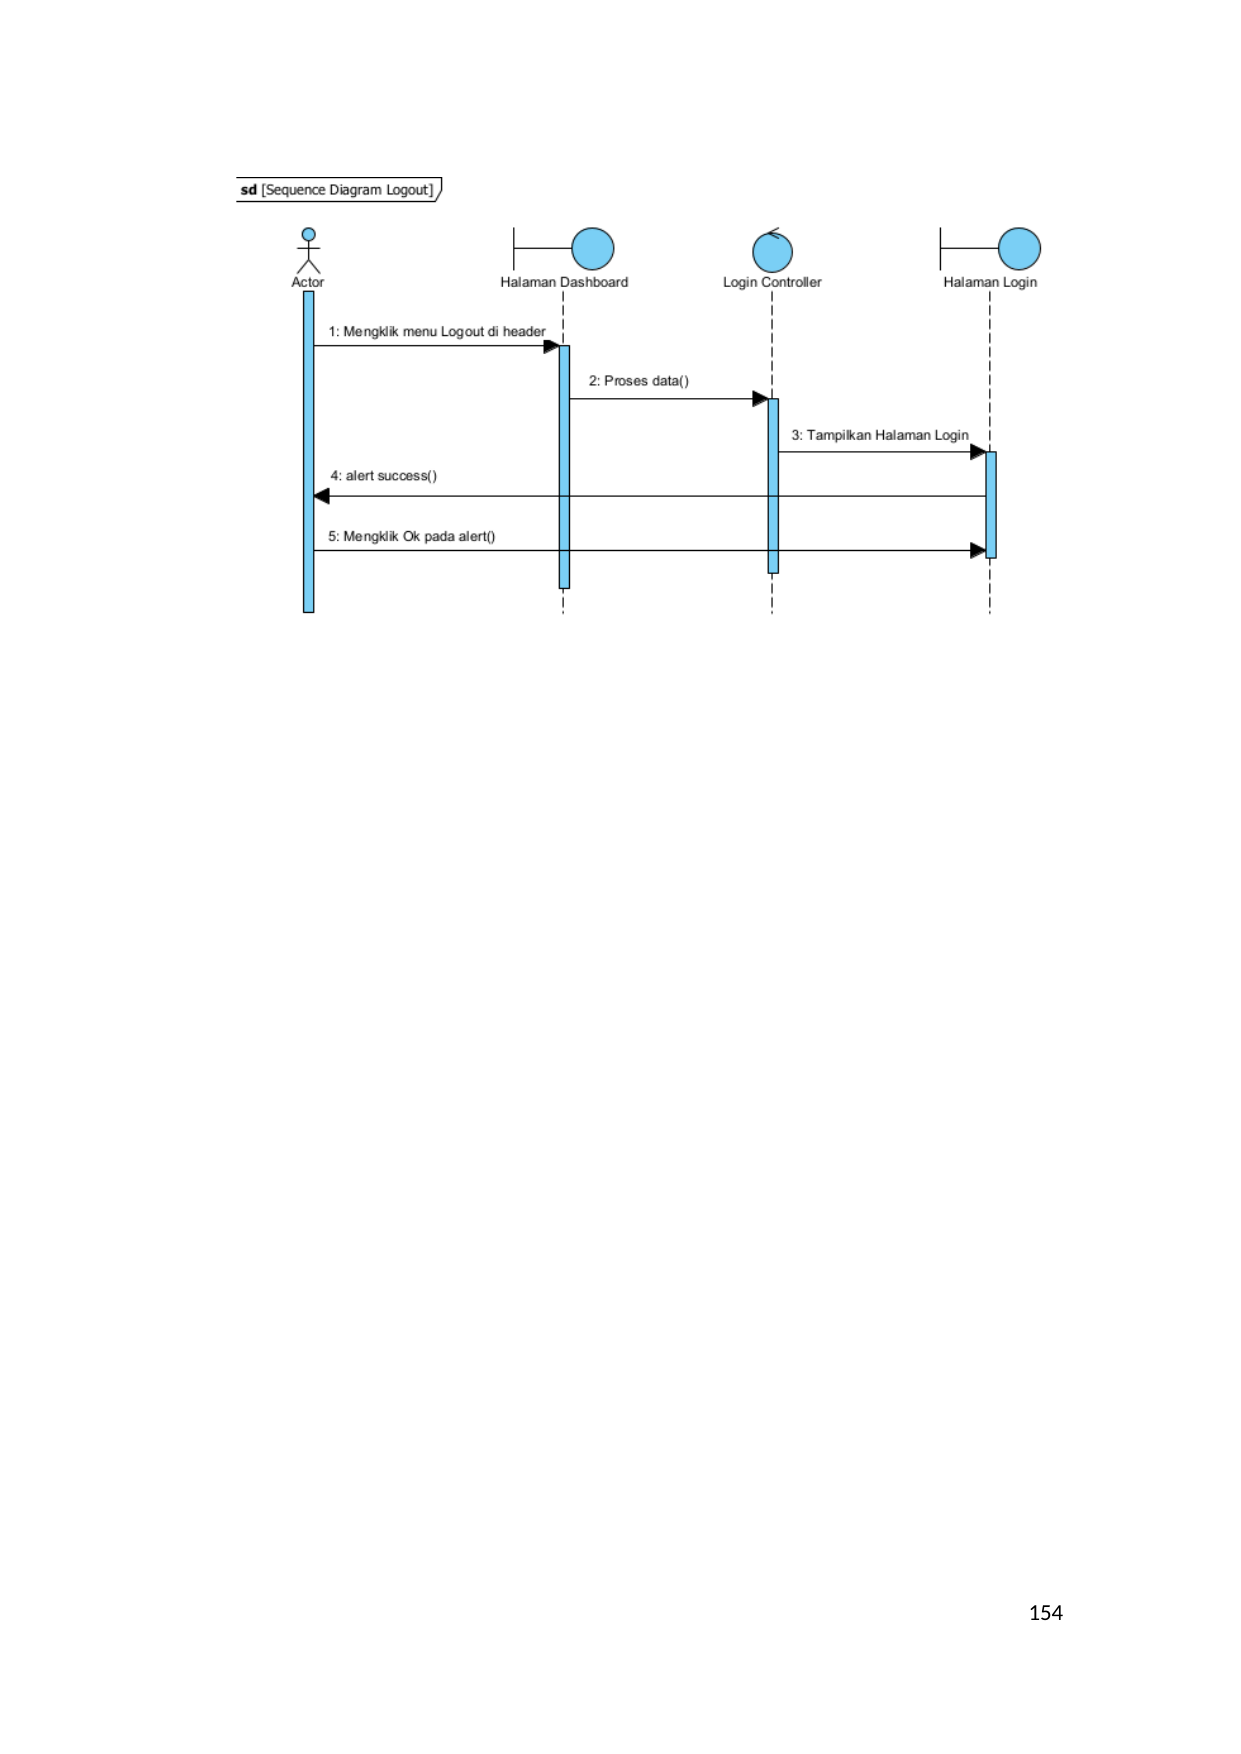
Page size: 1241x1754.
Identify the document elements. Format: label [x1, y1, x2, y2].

picture [236, 177, 1064, 617]
